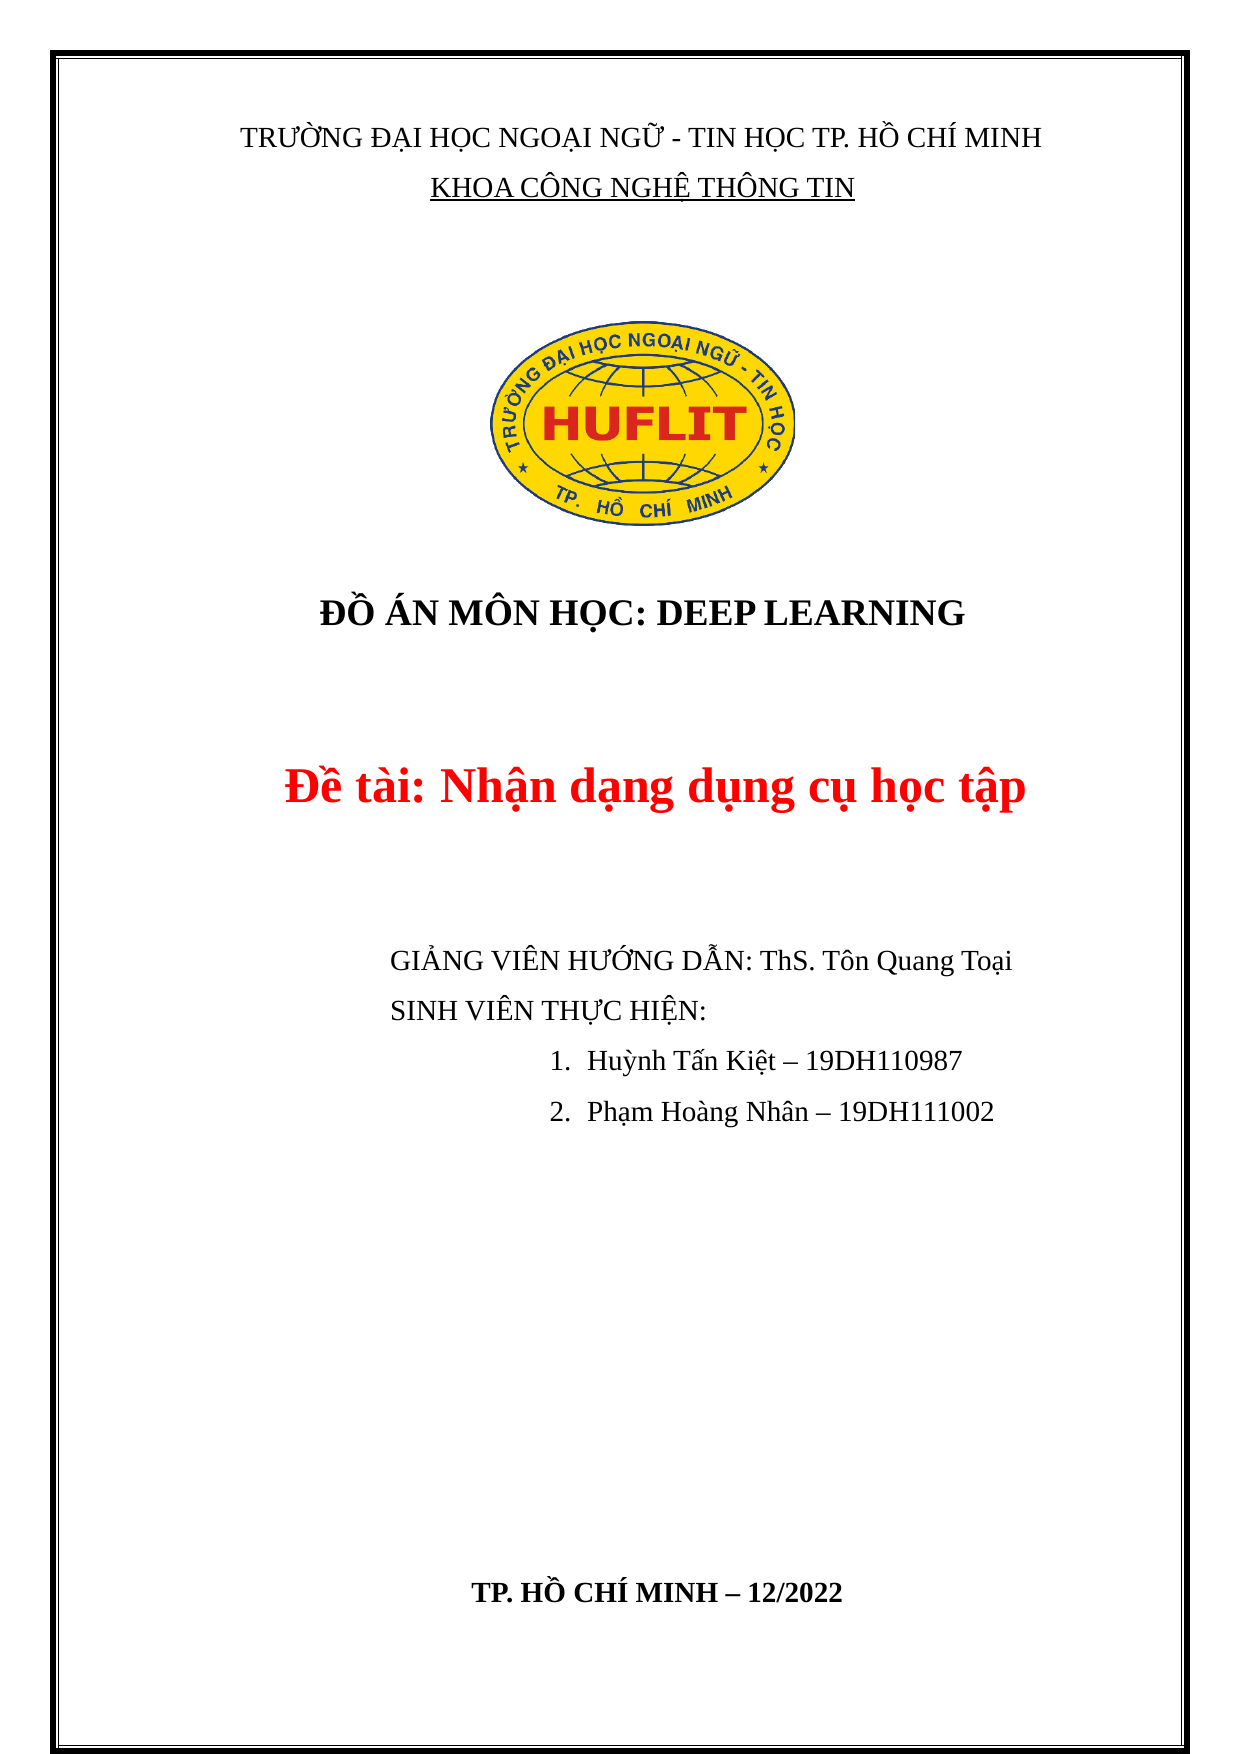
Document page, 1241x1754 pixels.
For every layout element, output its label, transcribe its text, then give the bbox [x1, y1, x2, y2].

text GIẢNG VIÊN HƯỚNG DẪN: ThS. Tôn Quang Toại [165, 943, 1120, 976]
picture [490, 321, 796, 526]
text SINH VIÊN THỰC HIỆN: [165, 993, 1120, 1027]
text TP. HỒ CHÍ MINH – 12/2022 [471, 1575, 1120, 1609]
text KHOA CÔNG NGHỆ THÔNG TIN [165, 170, 1120, 204]
text TRƯỜNG ĐẠI HỌC NGOẠI NGỮ - TIN HỌC TP. HỒ CHÍ MINH [165, 120, 1120, 153]
list Huỳnh Tấn Kiệt – 19DH110987 [549, 1043, 1120, 1077]
text Đề tài: Nhận dạng dụng cụ học tập [165, 756, 1147, 813]
list Phạm Hoàng Nhân – 19DH111002 [549, 1094, 1120, 1127]
text ĐỒ ÁN MÔN HỌC: DEEP LEARNING [165, 591, 1120, 634]
